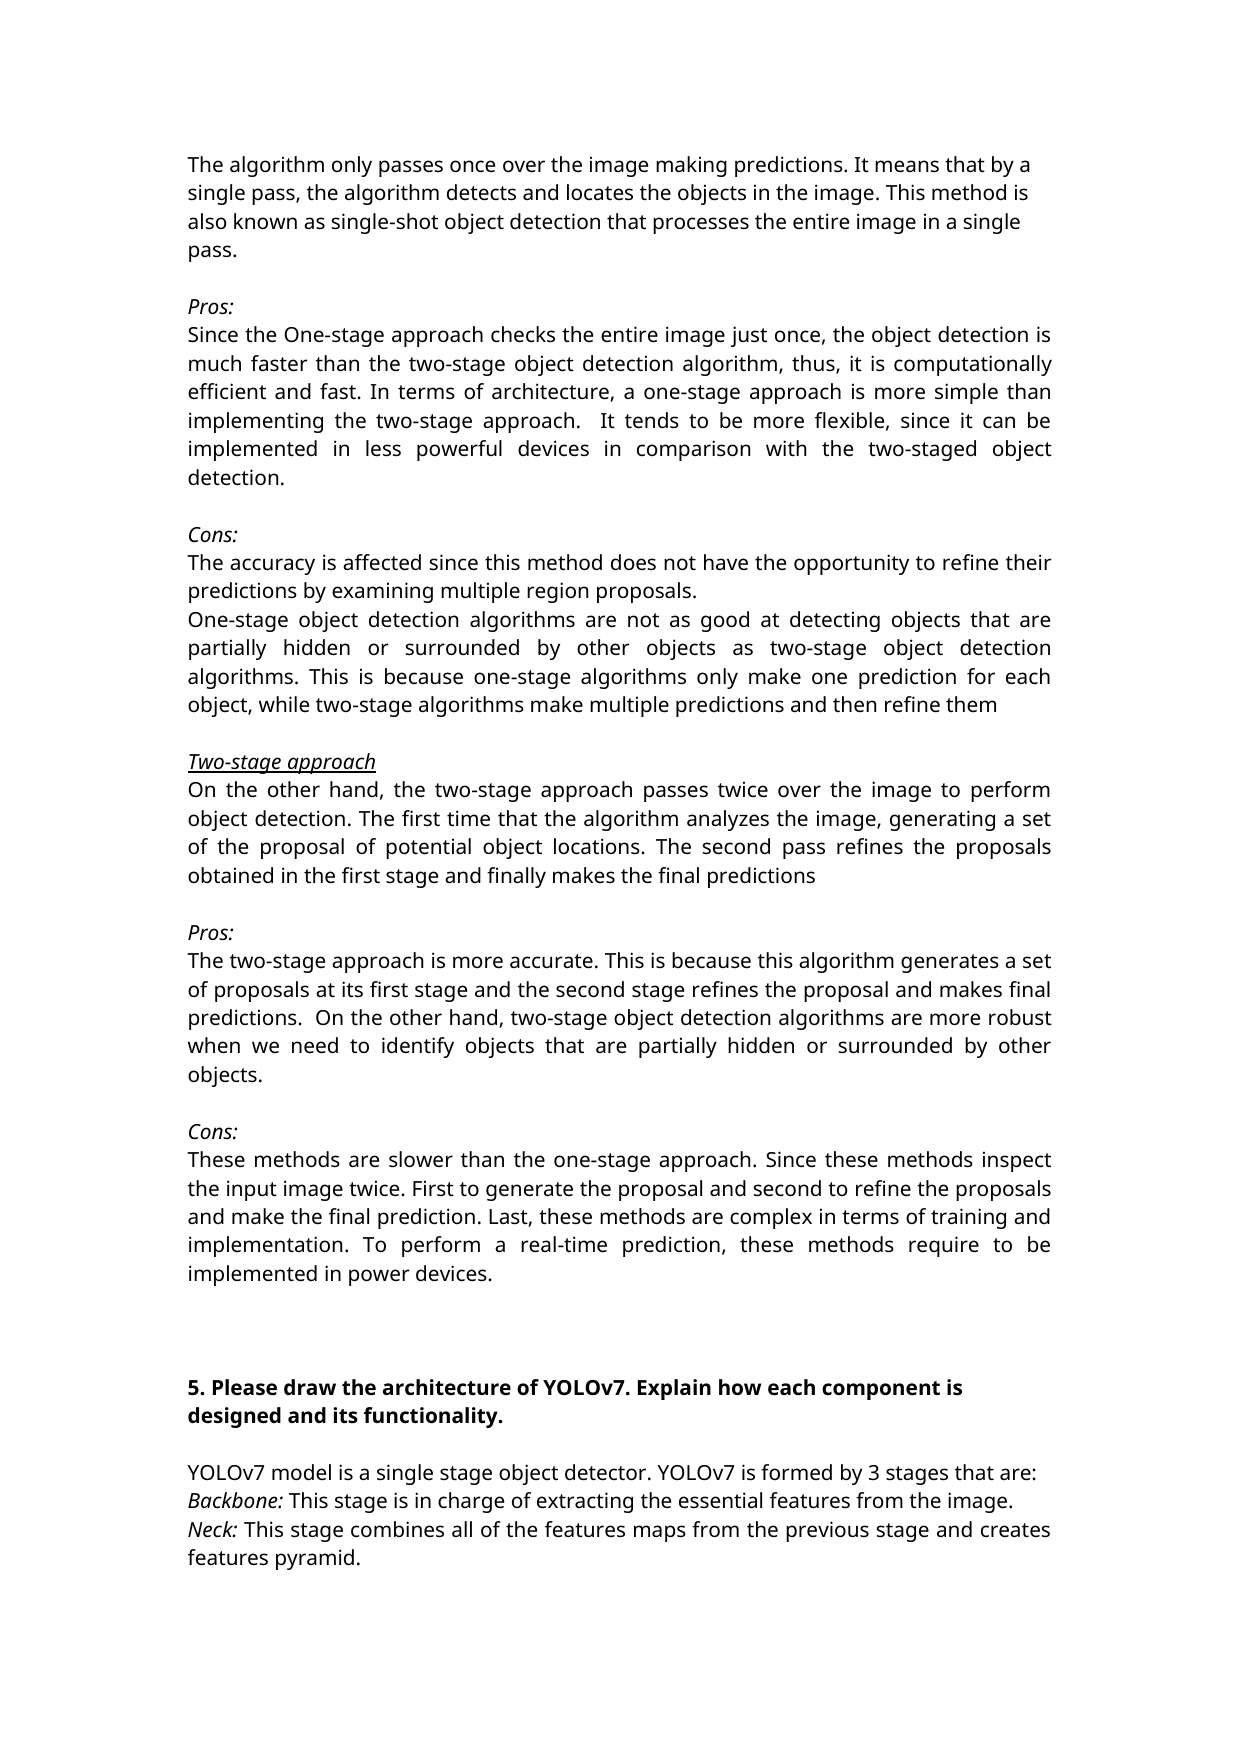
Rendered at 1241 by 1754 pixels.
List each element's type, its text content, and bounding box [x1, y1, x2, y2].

list Pros: [187, 918, 1053, 946]
list Since the One-stage approach checks the entire image just once, the object detection is much faster than the two-stage object detection algorithm, thus, it is computationally efficient and fast. In terms of architecture, a one-stage approach is more simple than implementing the two-stage approach. It tends to be more flexible, since it can be implemented in less powerful devices in comparison with the two-staged object detection. [187, 321, 1053, 491]
list Cons: [187, 520, 1053, 548]
list The algorithm only passes once over the image making predictions. It means that by a single pass, the algorithm detects and locates the objects in the image. This method is also known as single-shot object detection that processes the entire image in a single pass. [187, 150, 1053, 264]
list Two-stage approach [187, 747, 1053, 776]
list One-stage object detection algorithms are not as good at detecting objects that are partially hidden or surrounded by other objects as two-stage object detection algorithms. This is because one-stage algorithms only make one prediction for each object, while two-stage algorithms make multiple predictions and then refine them [187, 605, 1053, 719]
list These methods are slower than the one-stage approach. Since these methods inspect the input image twice. First to generate the proposal and second to refine the proposals and make the final prediction. Last, these methods are complex in terms of training and implementation. To perform a real-time prediction, these methods require to be implemented in power devices. [187, 1145, 1053, 1287]
list On the other hand, the two-stage approach passes twice over the image to perform object detection. The first time that the algorithm analyzes the image, generating a set of the proposal of potential object locations. The second pass refines the proposals obtained in the first stage and finally makes the final predictions [187, 776, 1053, 889]
list Backbone: This stage is in charge of extracting the essential features from the image. [187, 1487, 1053, 1515]
list Neck: This stage combines all of the features maps from the previous stage and creates features pyramid. [187, 1515, 1053, 1572]
list Cons: [187, 1117, 1053, 1145]
list The accuracy is affected since this method does not have the opportunity to refine their predictions by examining multiple region proposals. [187, 548, 1053, 605]
list Please draw the architecture of YOLOv7. Explain how each component is designed and its functionality. [187, 1373, 1053, 1430]
list Pros: [187, 292, 1053, 321]
list The two-stage approach is more accurate. This is because this algorithm generates a set of proposals at its first stage and the second stage refines the proposal and makes final predictions. On the other hand, two-stage object detection algorithms are more robust when we need to identify objects that are partially hidden or surrounded by other objects. [187, 946, 1053, 1088]
list YOLOv7 model is a single stage object detector. YOLOv7 is formed by 3 stages that are: [187, 1458, 1053, 1487]
